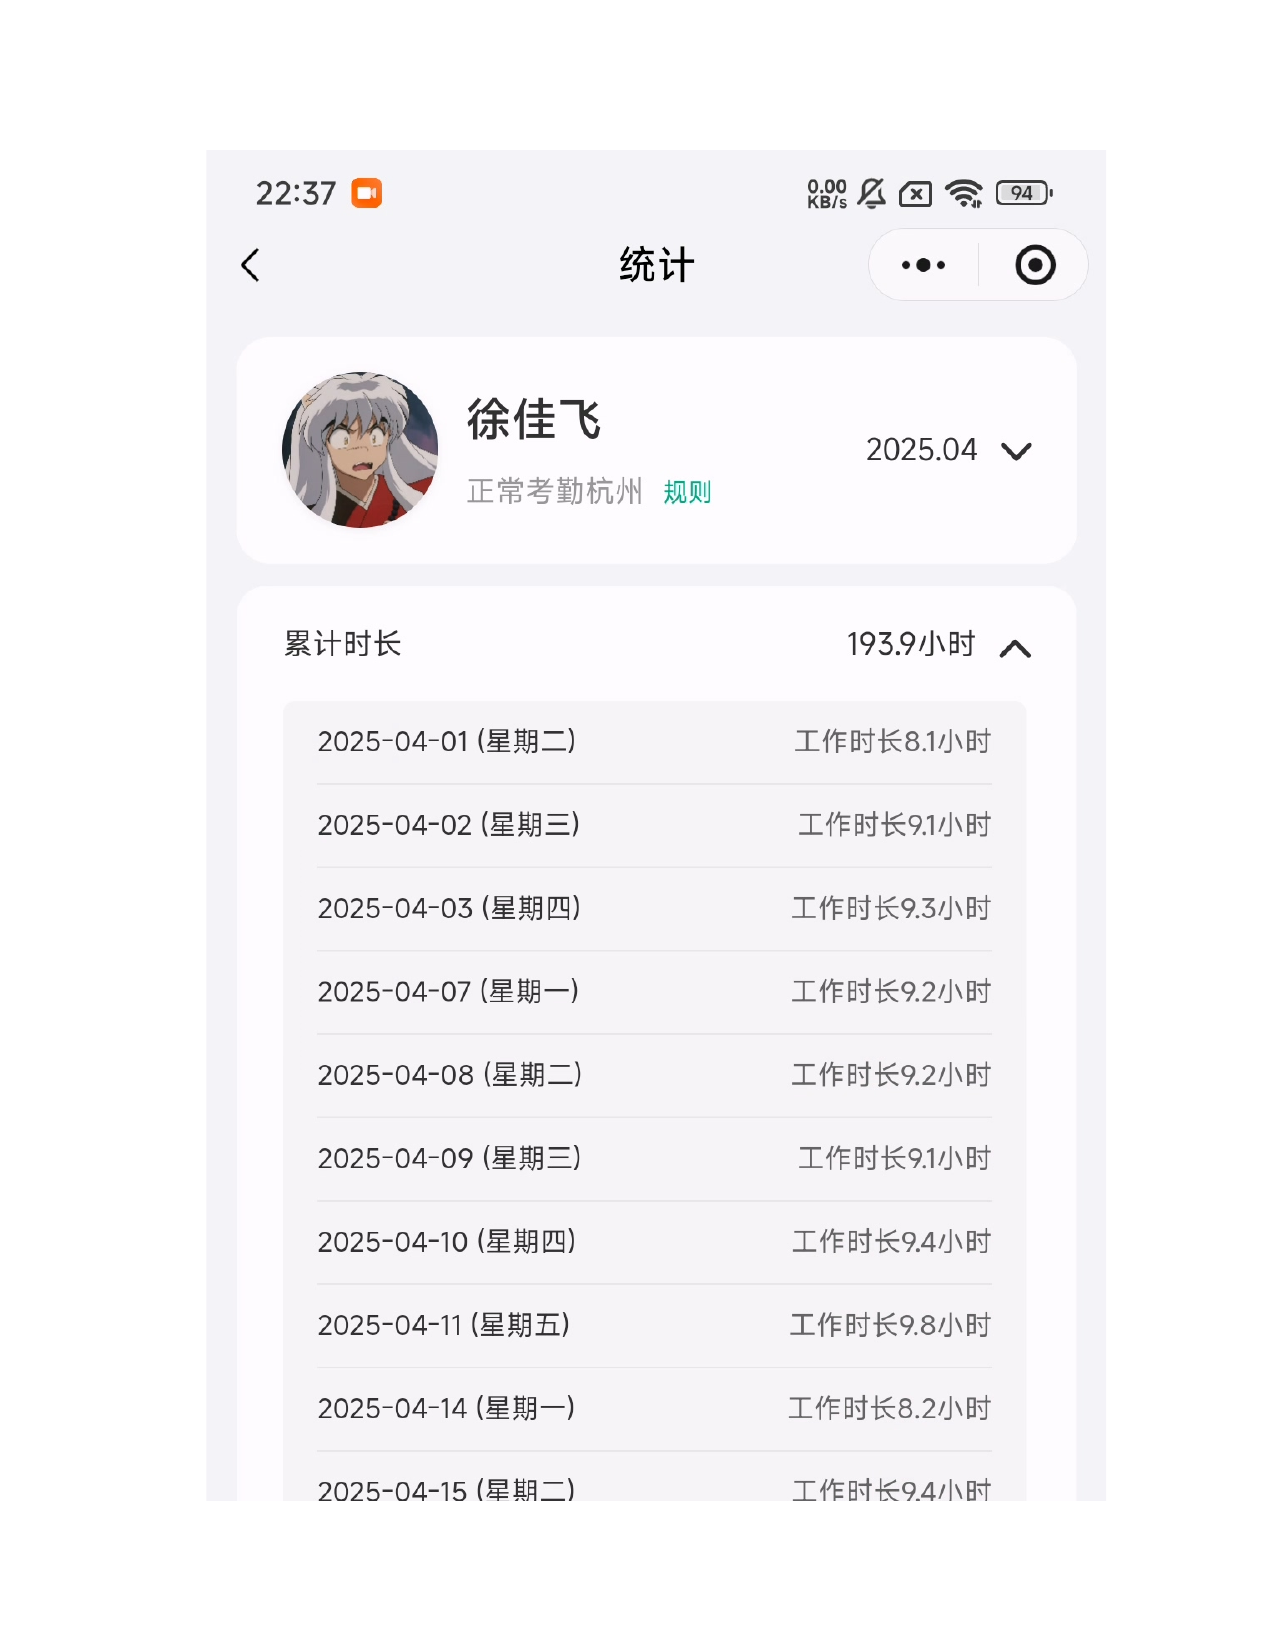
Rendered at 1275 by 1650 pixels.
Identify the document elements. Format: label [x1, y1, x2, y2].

picture [206, 150, 1107, 1501]
